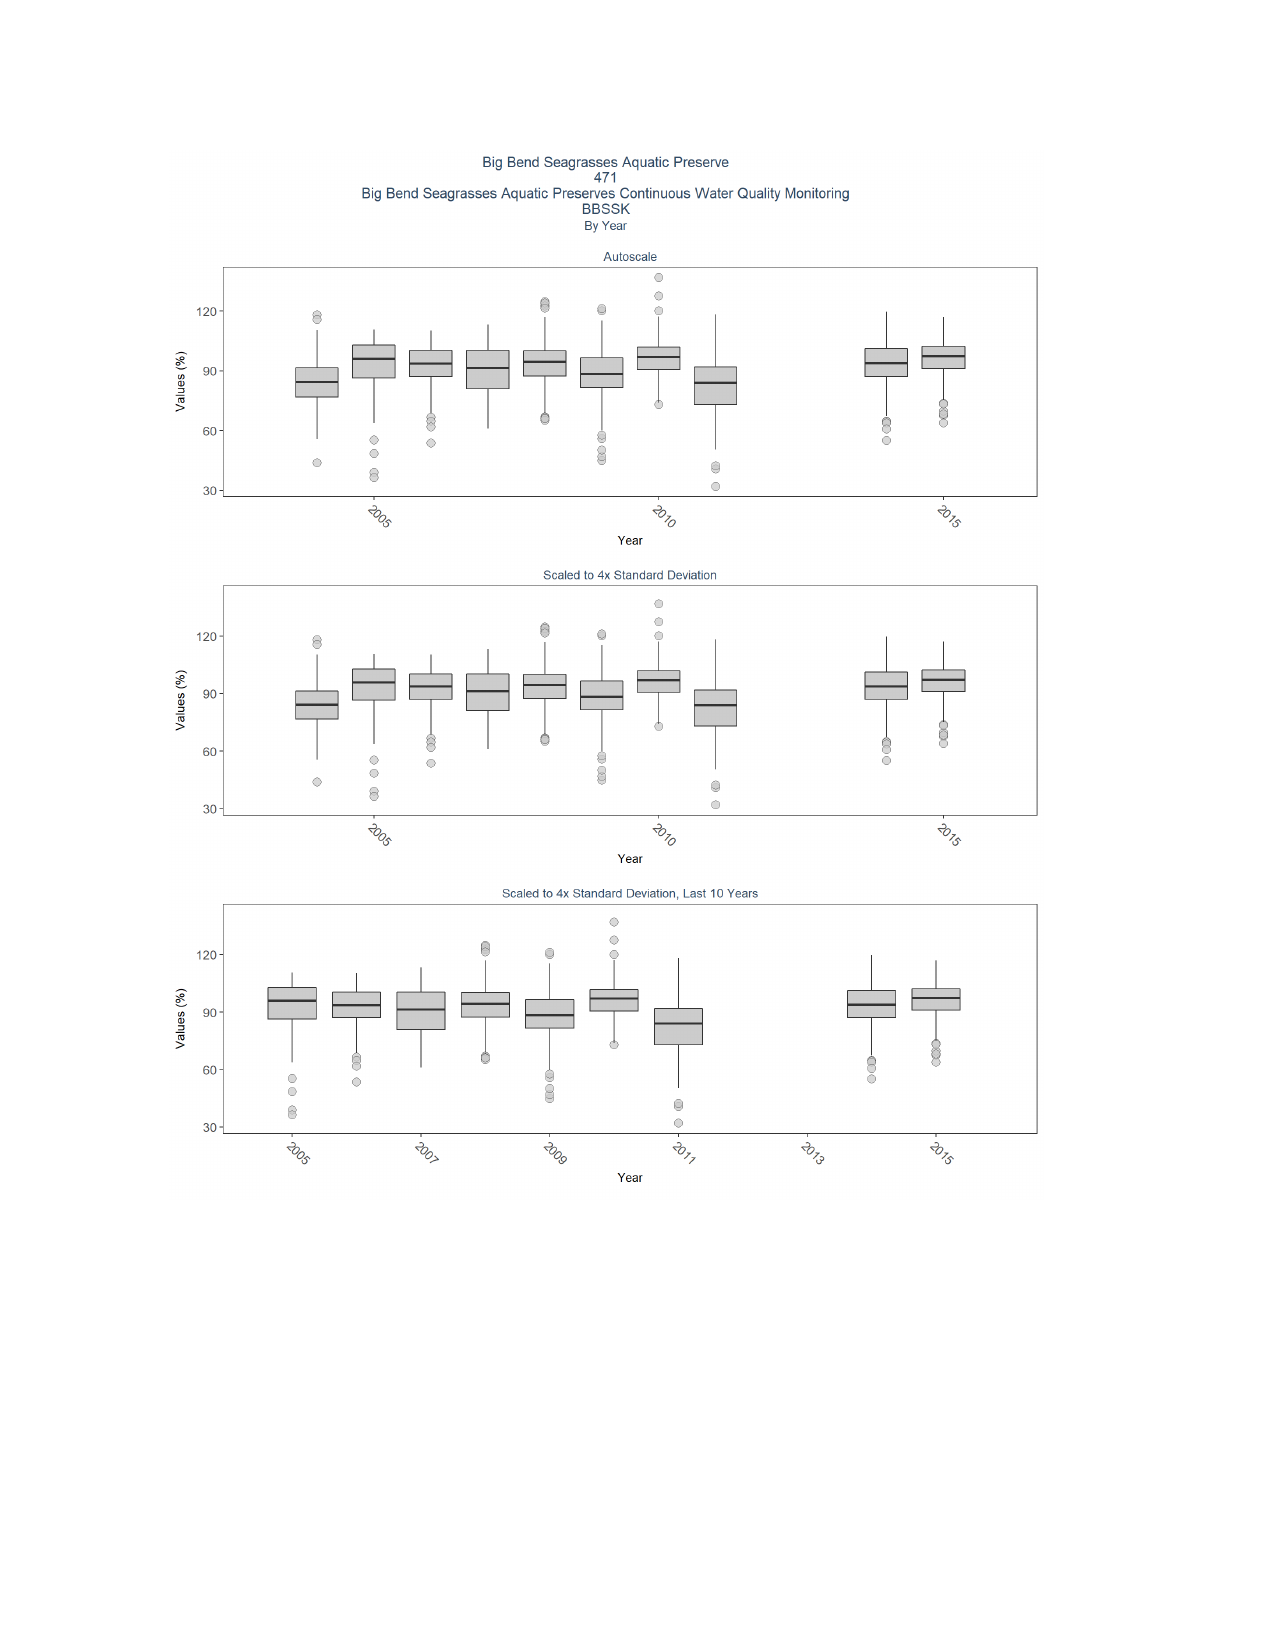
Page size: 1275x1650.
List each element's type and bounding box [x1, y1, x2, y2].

picture [168, 150, 1044, 1200]
